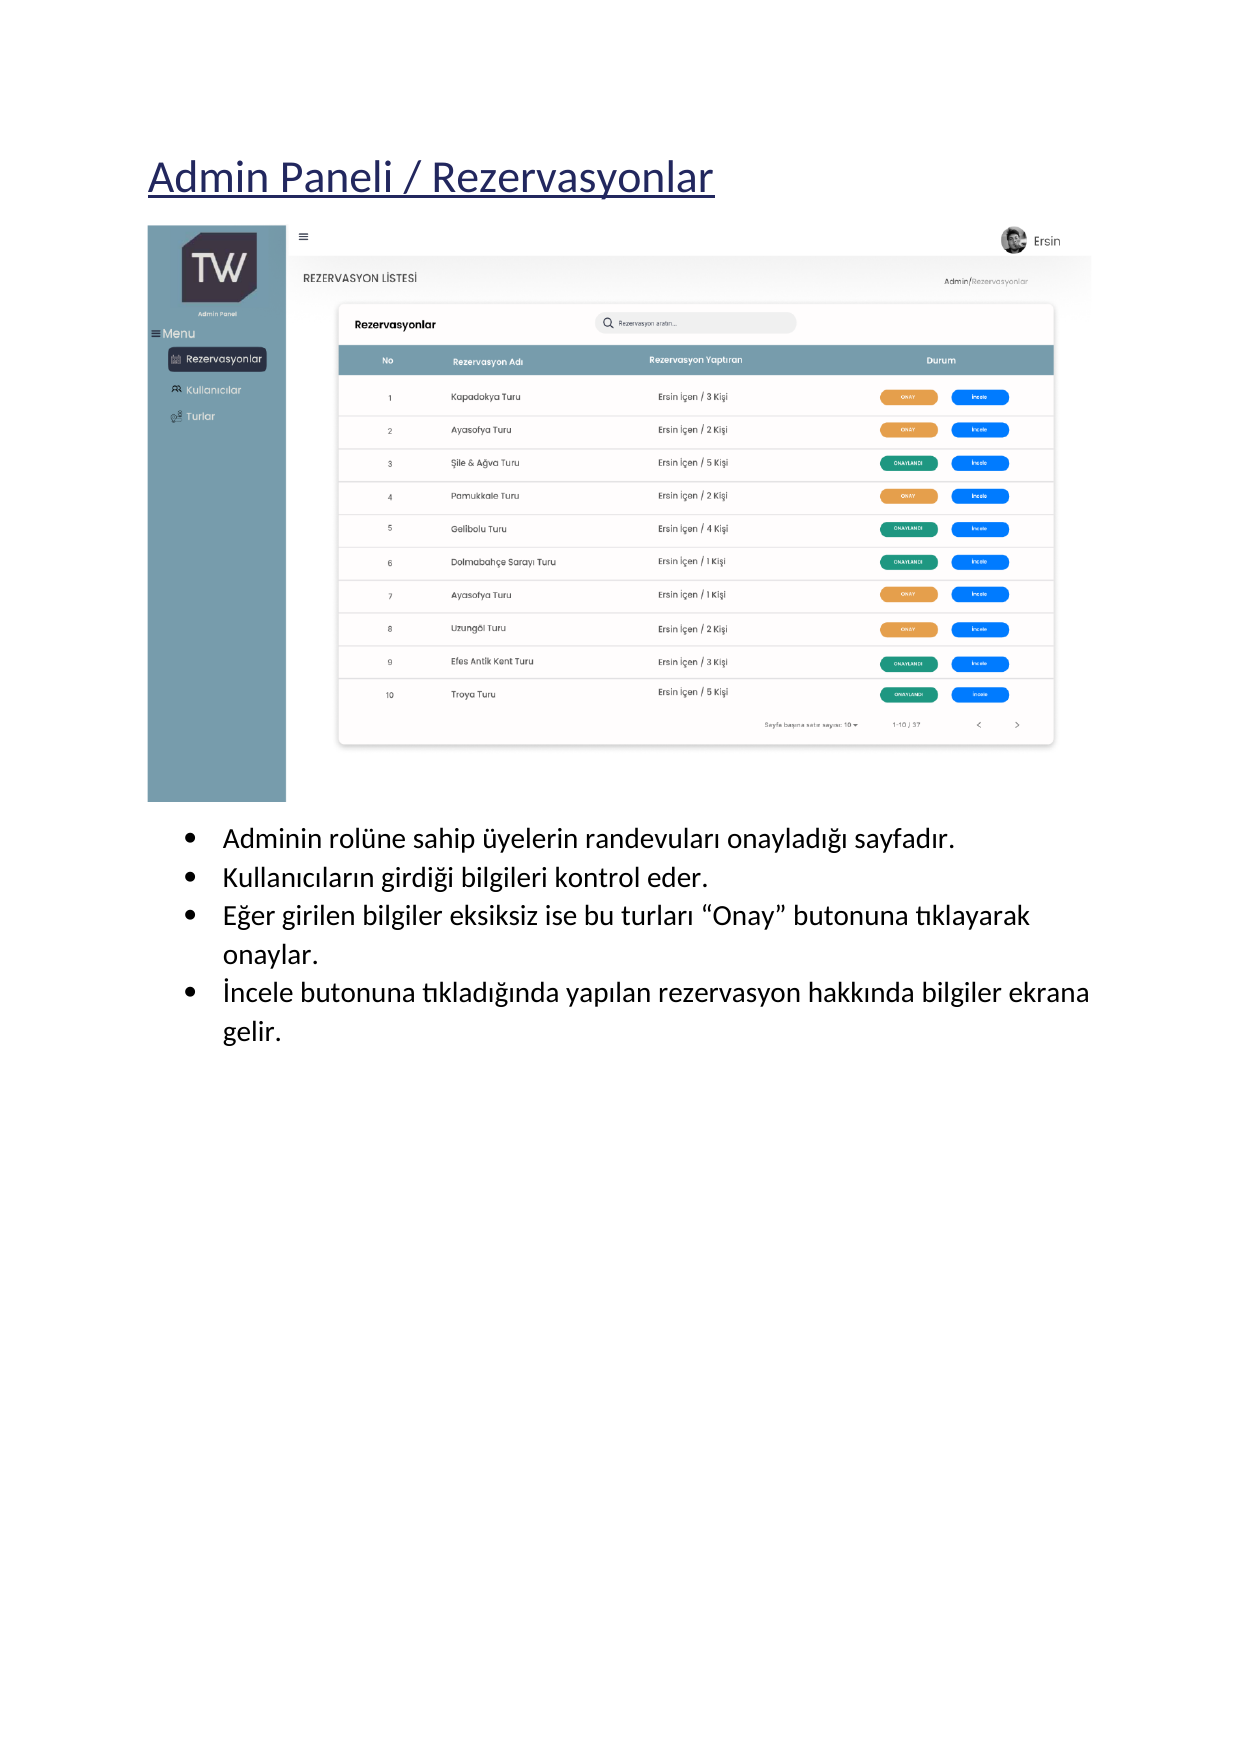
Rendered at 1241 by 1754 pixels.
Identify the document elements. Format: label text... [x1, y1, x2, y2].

list Kullanıcıların girdiği bilgileri kontrol eder. [185, 859, 1093, 895]
list İncele butonuna tıkladığında yapılan rezervasyon hakkında bilgiler ekrana gelir. [185, 974, 1093, 1048]
list Adminin rolüne sahip üyelerin randevuları onayladığı sayfadır. [185, 821, 1093, 856]
text Admin Paneli / Rezervasyonlar [148, 148, 1093, 203]
list Eğer girilen bilgiler eksiksiz ise bu turları “Onay” butonuna tıklayarak onaylar. [185, 897, 1093, 972]
picture [147, 224, 1092, 802]
